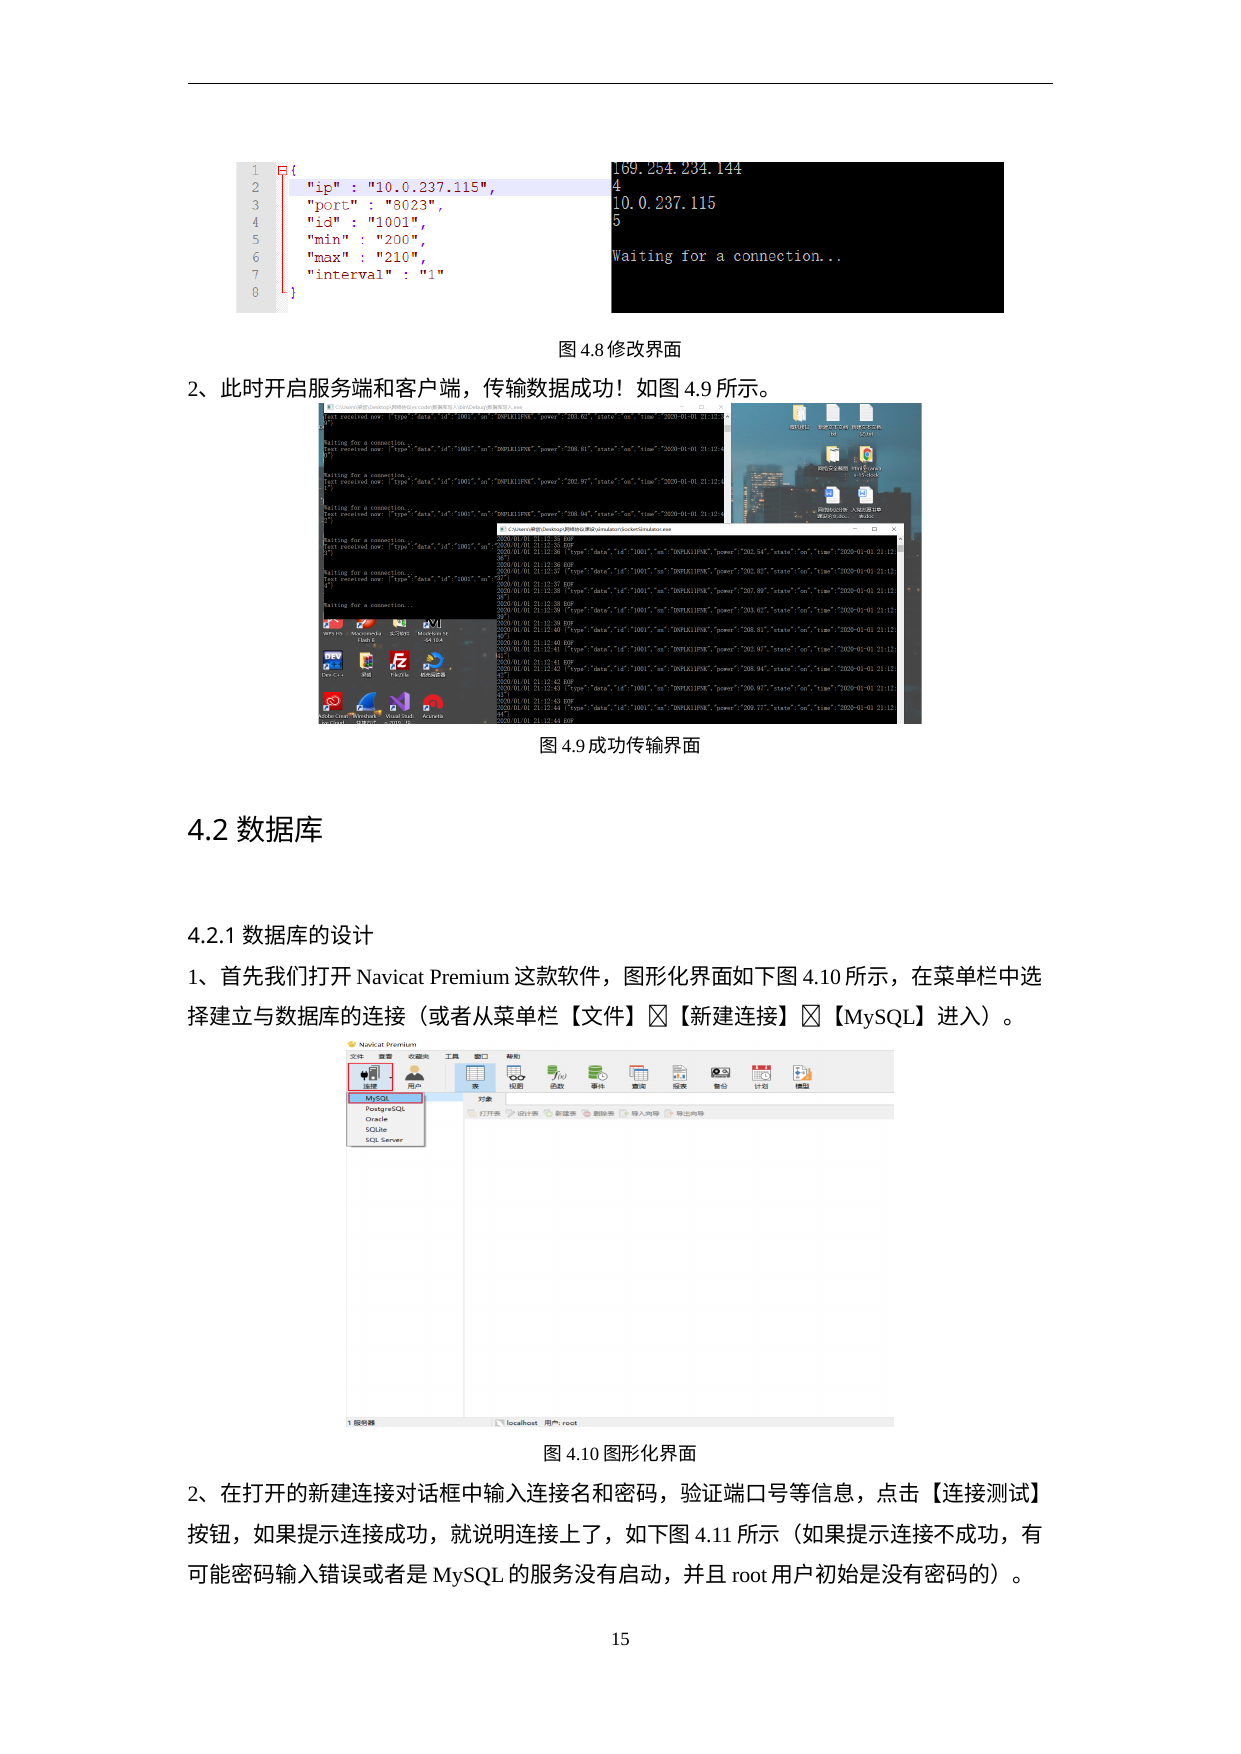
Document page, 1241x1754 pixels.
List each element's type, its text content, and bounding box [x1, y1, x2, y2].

picture [318, 403, 922, 724]
picture [346, 1039, 894, 1427]
text 1、首先我们打开Navicat Premium这款软件，图形化界面如下图4.10所示，在菜单栏中选择建立与数据库的连接（或者从菜单栏【文件】【新建连接】【MySQL】进入）。 [187, 958, 1053, 1031]
text 4.2.1 数据库的设计 [187, 918, 1053, 950]
subtitle 4.2 数据库 [187, 795, 1053, 860]
text 2、在打开的新建连接对话框中输入连接名和密码，验证端口号等信息，点击【连接测试】按钮，如果提示连接成功，就说明连接上了，如下图4.11所示（如果提示连接不成功，有可能密码输入错误或者是MySQL的服务没有启动，并且root用户初始是没有密码的）。 [187, 1476, 1053, 1589]
text 图4.8修改界面 [187, 332, 1053, 364]
picture [236, 162, 1004, 313]
list 此时开启服务端和客户端，传输数据成功！如图4.9所示。 [187, 371, 1053, 403]
text 图4.10图形化界面 [187, 1436, 1053, 1469]
text 图4.9成功传输界面 [187, 728, 1053, 761]
